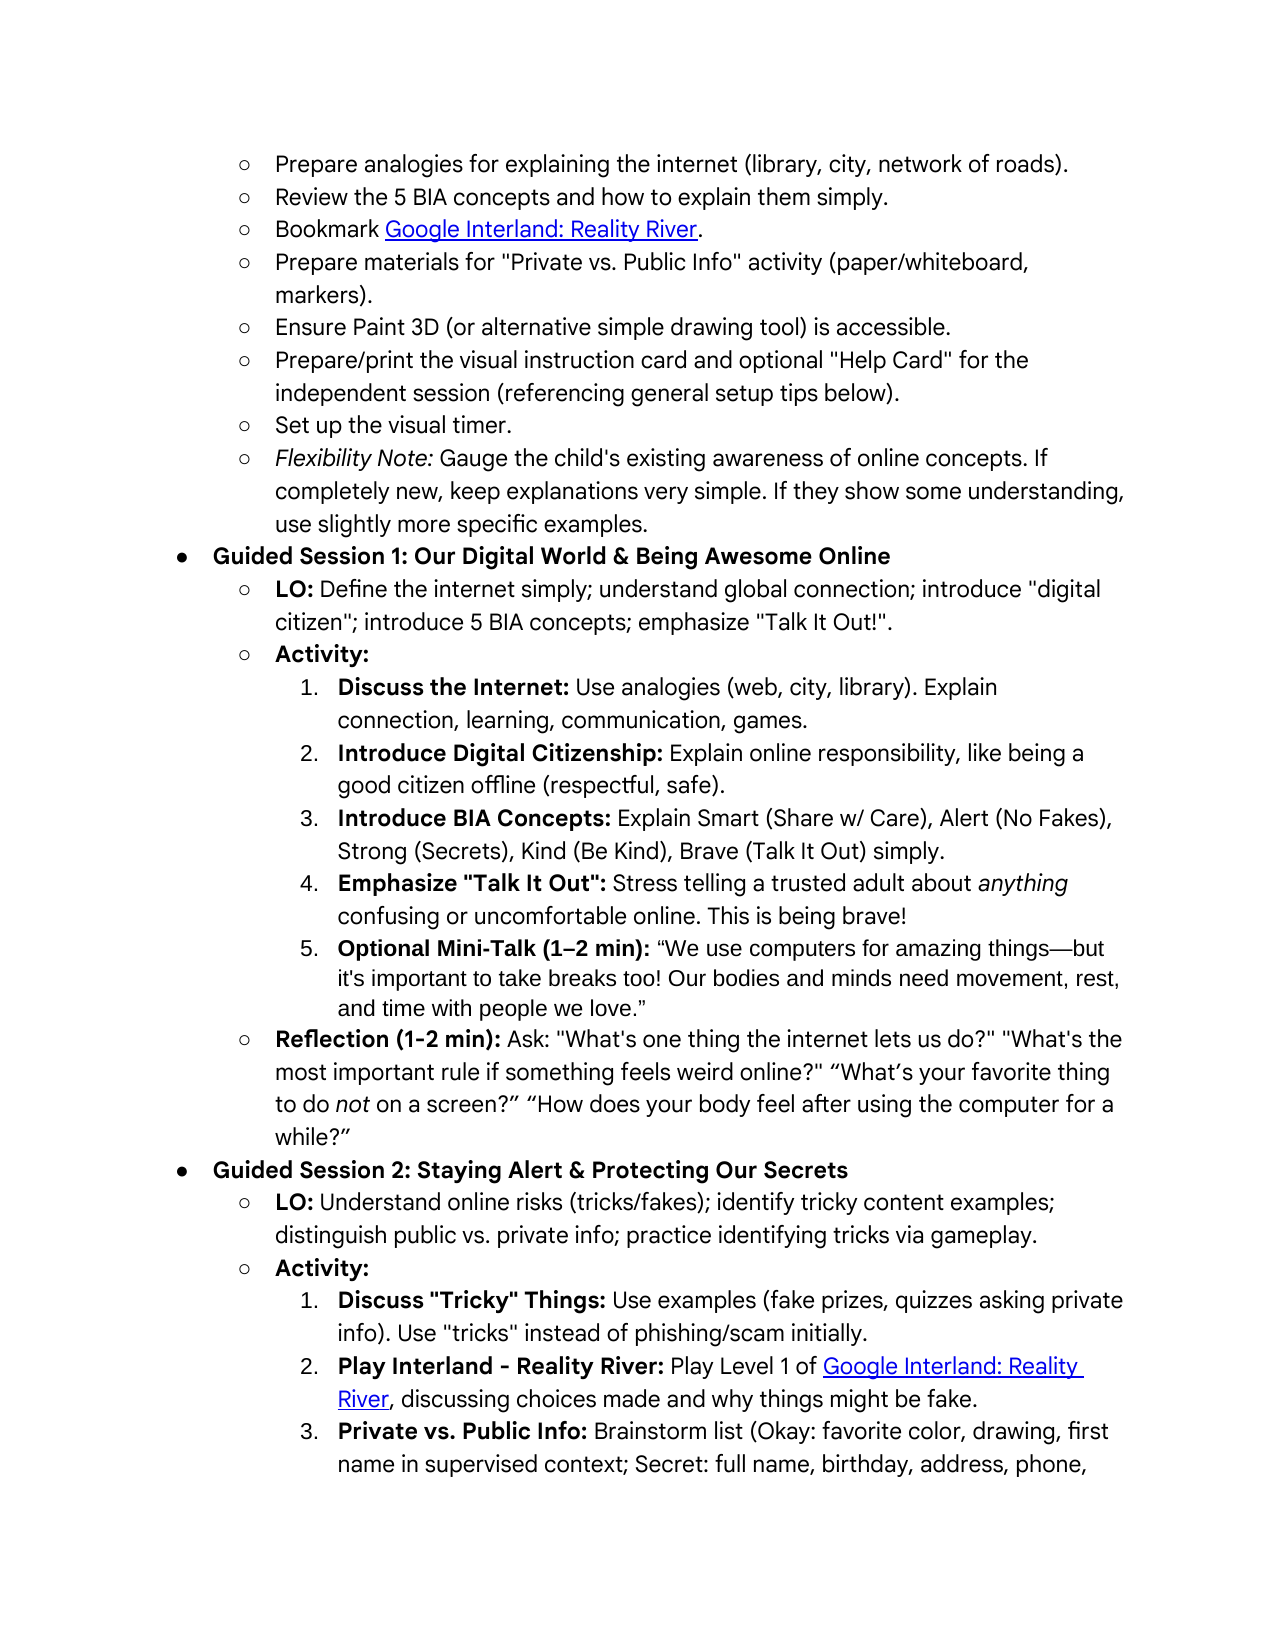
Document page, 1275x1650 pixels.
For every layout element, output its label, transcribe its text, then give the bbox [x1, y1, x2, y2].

list Prepare analogies for explaining the internet (library, city, network of roads). [237, 150, 1125, 179]
list Activity: [237, 641, 1125, 669]
list Ensure Paint 3D (or alternative simple drawing tool) is accessible. [237, 313, 1125, 342]
list Reflection (1-2 min): Ask: "What's one thing the internet lets us do?" "What's the most important rule if something feels weird online?" “What’s your favorite thing to do not on a screen?” “How does your body feel after using the computer for a while?” [237, 1025, 1125, 1152]
list Review the 5 BIA concepts and how to explain them simply. [237, 183, 1125, 211]
list Optional Mini-Talk (1–2 min): “We use computers for amazing things—but it's important to take breaks too! Our bodies and minds need movement, rest, and time with people we love.” [300, 935, 1125, 1021]
list Activity: [237, 1254, 1125, 1283]
list Discuss the Internet: Use analogies (web, city, library). Explain connection, learning, communication, games. [300, 673, 1125, 735]
list Set up the visual timer. [237, 412, 1125, 440]
list Bookmark Google Interland: Reality River. [237, 215, 1125, 244]
list Flexibility Note: Gauge the child's existing awareness of online concepts. If completely new, keep explanations very simple. If they show some understanding, use slightly more specific examples. [237, 444, 1125, 538]
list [300, 1417, 1125, 1479]
list Play Interland - Reality River: Play Level 1 of Google Interland: Reality River, discussing choices made and why things might be fake. [300, 1352, 1125, 1413]
list Introduce Digital Citizenship: Explain online responsibility, like being a good citizen offline (respectful, safe). [300, 739, 1125, 800]
list LO: Define the internet simply; understand global connection; introduce "digital citizen"; introduce 5 BIA concepts; emphasize "Talk It Out!". [237, 575, 1125, 637]
list LO: Understand online risks (tricks/fakes); identify tricky content examples; distinguish public vs. private info; practice identifying tricks via gameplay. [237, 1188, 1125, 1250]
list Prepare/print the visual instruction card and optional "Help Card" for the independent session (referencing general setup tips below). [237, 346, 1125, 408]
list Discuss "Tricky" Things: Use examples (fake prizes, quizzes asking private info). Use "tricks" instead of phishing/scam initially. [300, 1287, 1125, 1348]
list Introduce BIA Concepts: Explain Smart (Share w/ Care), Alert (No Fakes), Strong (Secrets), Kind (Be Kind), Brave (Talk It Out) simply. [300, 804, 1125, 866]
list Prepare materials for "Private vs. Public Info" activity (paper/whiteboard, markers). [237, 248, 1125, 309]
list Emphasize "Talk It Out": Stress telling a trusted adult about anything confusing or uncomfortable online. This is being brave! [300, 869, 1125, 931]
list Guided Session 2: Staying Alert & Protecting Our Secrets [175, 1156, 1125, 1184]
list Guided Session 1: Our Digital World & Being Awesome Online [175, 542, 1125, 571]
